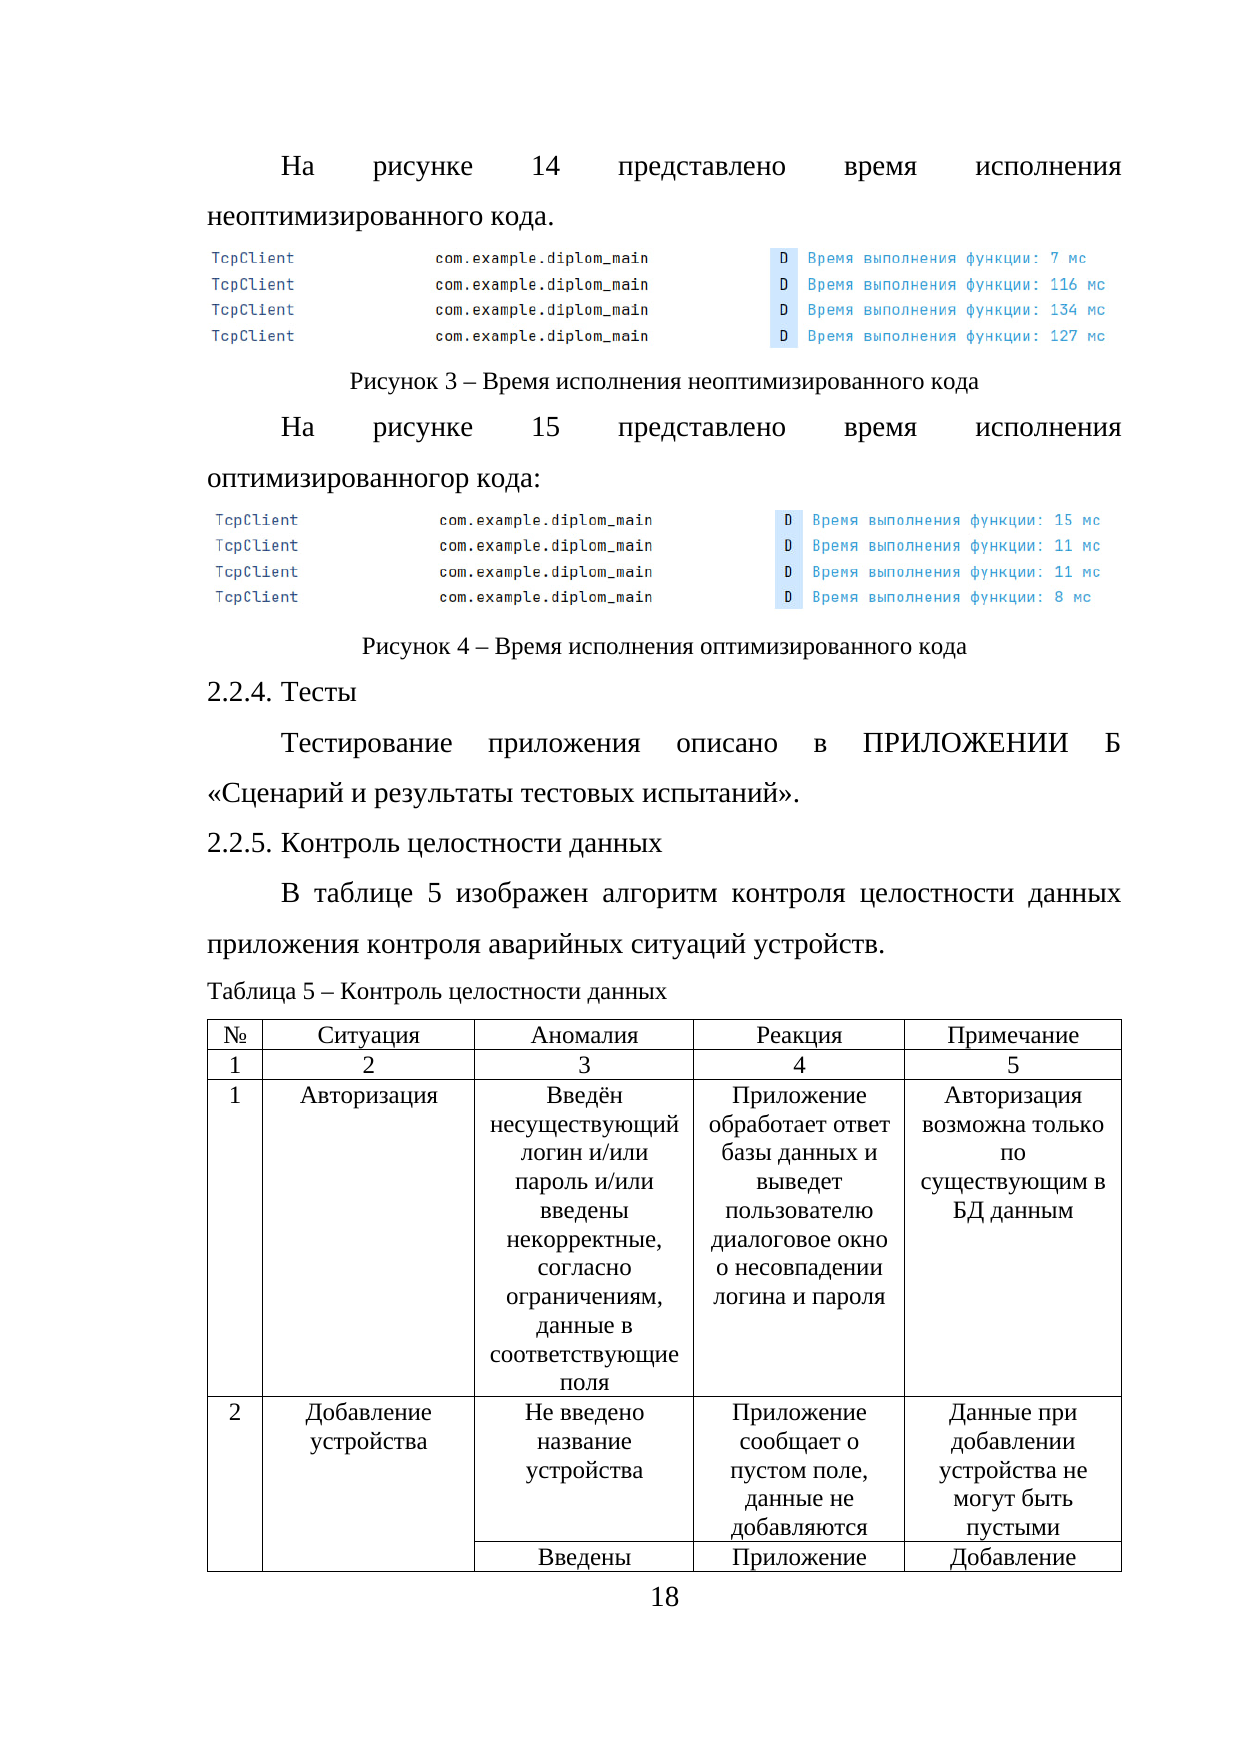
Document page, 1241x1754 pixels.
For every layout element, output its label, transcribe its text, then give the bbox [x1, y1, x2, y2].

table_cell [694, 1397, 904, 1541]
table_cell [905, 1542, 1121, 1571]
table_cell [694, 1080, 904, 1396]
text В таблице 5 изображен алгоритм контроля целостности данных приложения контроля аварийных ситуаций устройств. [207, 876, 1122, 959]
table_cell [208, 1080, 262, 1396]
list Тестирование приложения описано в ПРИЛОЖЕНИИ Б «Сценарий и результаты тестовых испытаний». [207, 725, 1122, 808]
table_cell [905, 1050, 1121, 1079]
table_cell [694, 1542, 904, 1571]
text Таблица 5 – Контроль целостности данных [207, 976, 1122, 1005]
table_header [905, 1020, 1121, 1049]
subtitle Тесты [207, 674, 1122, 708]
text Рисунок 4 – Время исполнения оптимизированного кода [207, 631, 1122, 660]
text На рисунке 15 представлено время исполнения оптимизированногор кода: [207, 409, 1122, 493]
picture [206, 510, 1123, 615]
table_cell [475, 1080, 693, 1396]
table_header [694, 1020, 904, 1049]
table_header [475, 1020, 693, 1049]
text На рисунке 14 представлено время исполнения неоптимизированного кода. [207, 148, 1122, 232]
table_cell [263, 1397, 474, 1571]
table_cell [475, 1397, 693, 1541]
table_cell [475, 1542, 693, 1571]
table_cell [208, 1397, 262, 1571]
text Рисунок 3 – Время исполнения неоптимизированного кода [207, 366, 1122, 395]
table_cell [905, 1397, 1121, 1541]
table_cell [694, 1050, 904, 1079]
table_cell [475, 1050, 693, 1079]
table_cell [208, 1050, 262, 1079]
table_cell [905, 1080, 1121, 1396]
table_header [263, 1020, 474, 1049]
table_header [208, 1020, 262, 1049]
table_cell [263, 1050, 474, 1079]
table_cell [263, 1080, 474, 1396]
subtitle Контроль целостности данных [207, 825, 1122, 859]
picture [206, 248, 1123, 350]
